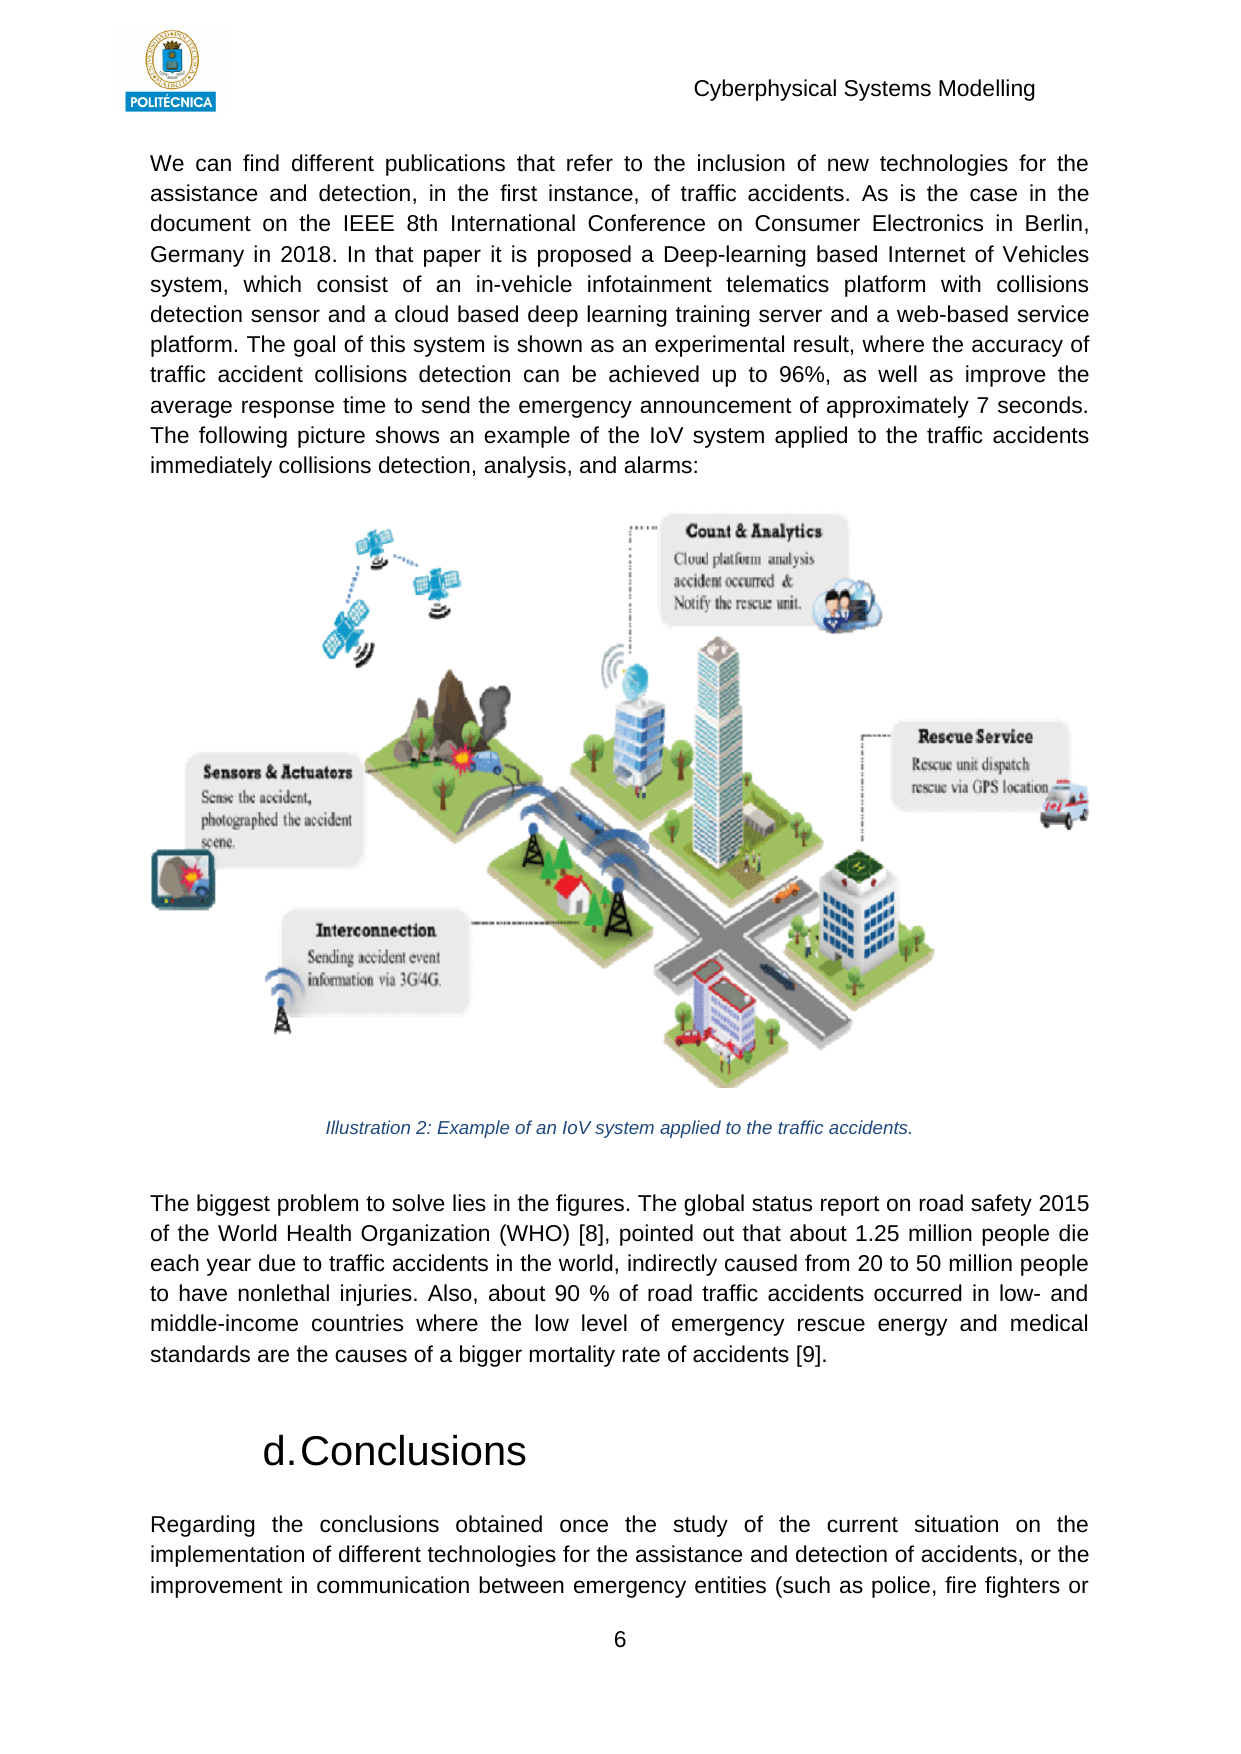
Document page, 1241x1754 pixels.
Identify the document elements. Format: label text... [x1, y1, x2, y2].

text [150, 1481, 1090, 1598]
text Illustration 2: Example of an IoV system applied to the traffic accidents. [150, 1117, 1090, 1138]
picture [112, 27, 229, 114]
subtitle Conclusions [262, 1426, 1090, 1474]
text We can find different publications that refer to the inclusion of new technologies for the assistance and detection, in the first instance, of traffic accidents. As is the case in the document on the IEEE 8th International Conference on Consumer Electronics in Berlin, Germany in 2018. In that paper it is proposed a Deep-learning based Internet of Vehicles system, which consist of an in-vehicle infotainment telematics platform with collisions detection sensor and a cloud based deep learning training server and a web-based service platform. The goal of this system is shown as an experimental result, where the accuracy of traffic accident collisions detection can be achieved up to 96%, as well as improve the average response time to send the emergency announcement of approximately 7 seconds. The following picture shows an example of the IoV system applied to the traffic accidents immediately collisions detection, analysis, and alarms: [150, 150, 1090, 478]
picture [150, 507, 1091, 1088]
text The biggest problem to solve lies in the figures. The global status report on road safety 2015 of the World Health Organization (WHO) [8], pointed out that about 1.25 million people die each year due to traffic accidents in the world, indirectly caused from 20 to 50 million people to have nonlethal injuries. Also, about 90 % of road traffic accidents occurred in low- and middle-income countries where the low level of emergency rescue energy and medical standards are the causes of a bigger mortality rate of accidents [9]. [150, 1189, 1090, 1367]
